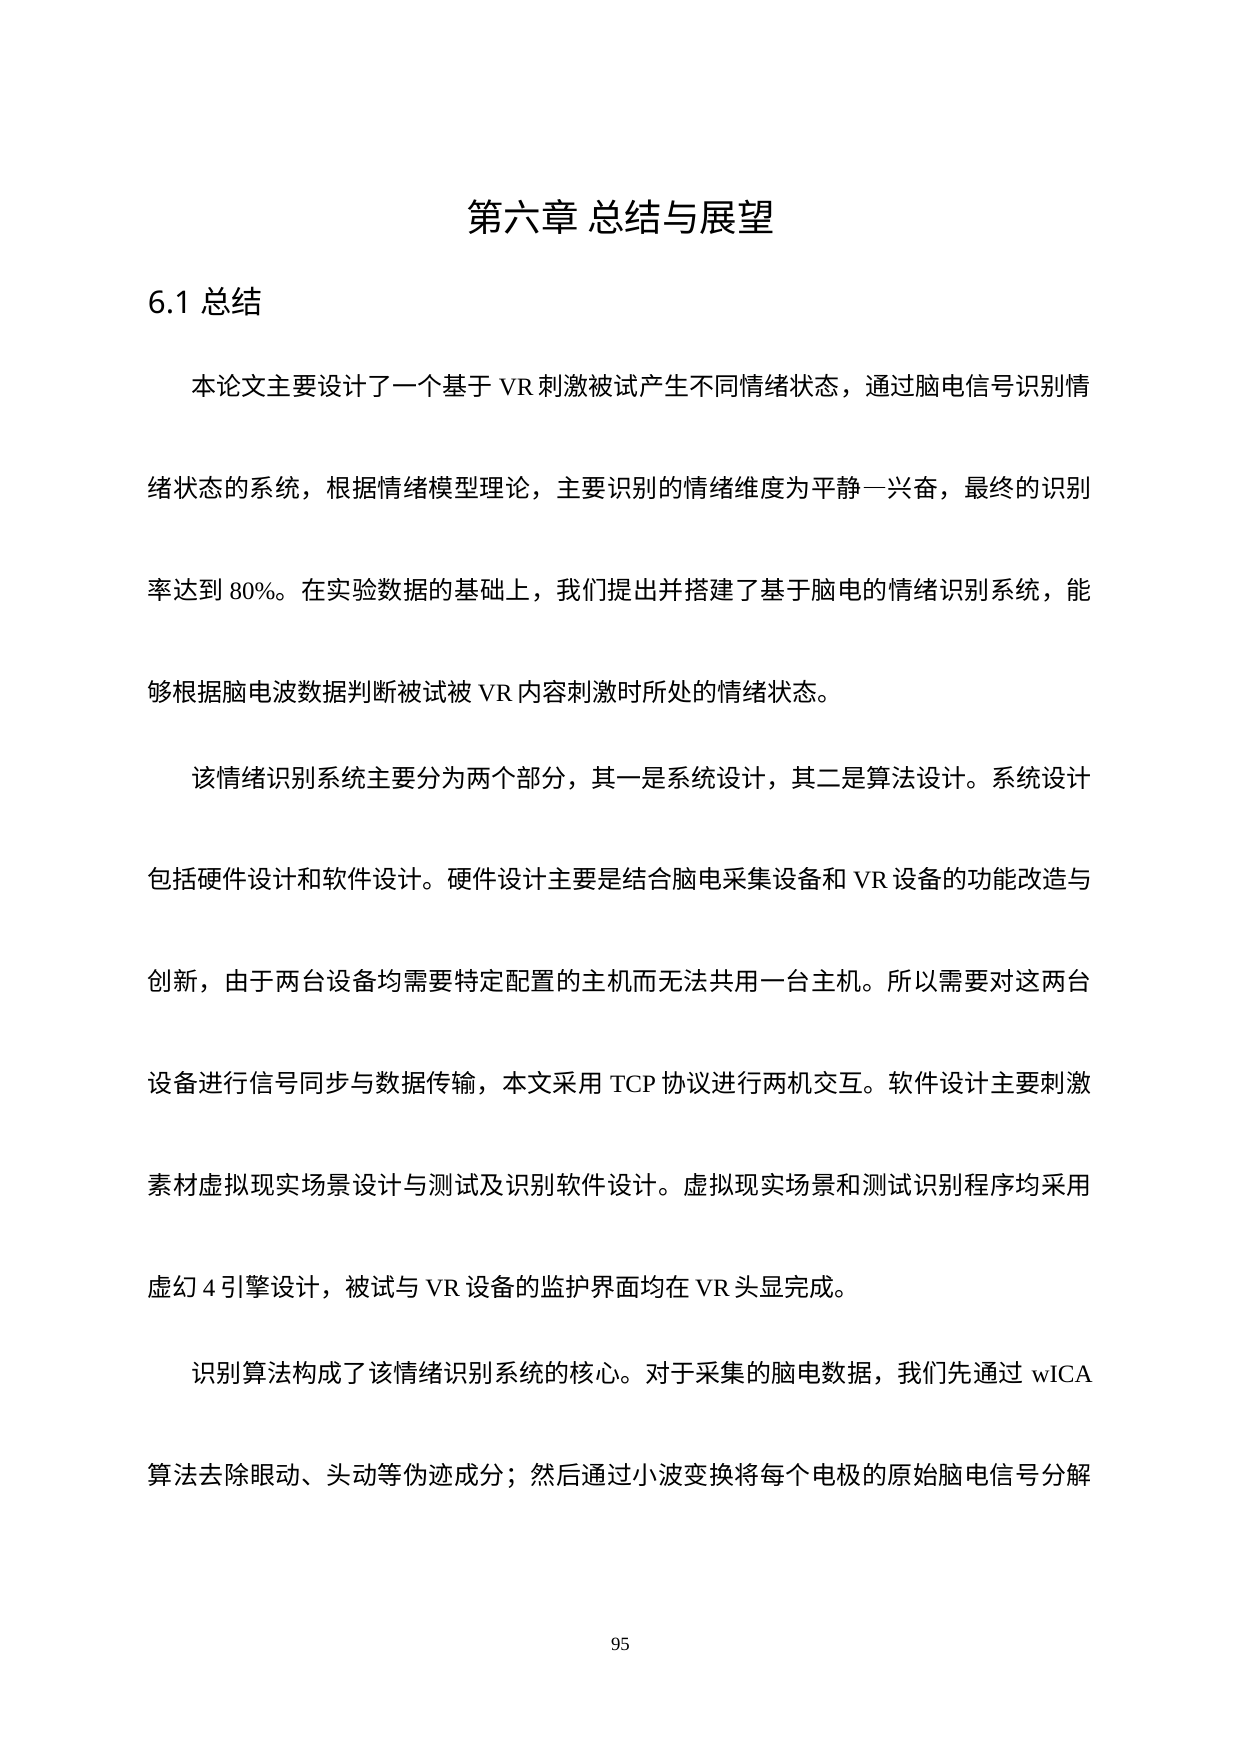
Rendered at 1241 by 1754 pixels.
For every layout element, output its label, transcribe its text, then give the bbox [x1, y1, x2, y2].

text 该情绪识别系统主要分为两个部分，其一是系统设计，其二是算法设计。系统设计包括硬件设计和软件设计。硬件设计主要是结合脑电采集设备和VR设备的功能改造与创新，由于两台设备均需要特定配置的主机而无法共用一台主机。所以需要对这两台设备进行信号同步与数据传输，本文采用TCP协议进行两机交互。软件设计主要刺激素材虚拟现实场景设计与测试及识别软件设计。虚拟现实场景和测试识别程序均采用虚幻4引擎设计，被试与VR设备的监护界面均在VR头显完成。 [148, 742, 1092, 1319]
subtitle 第六章 总结与展望 [148, 181, 1092, 249]
subtitle 6.1 总结 [148, 266, 1092, 334]
text 本论文主要设计了一个基于VR刺激被试产生不同情绪状态，通过脑电信号识别情绪状态的系统，根据情绪模型理论，主要识别的情绪维度为平静—兴奋，最终的识别率达到80%。在实验数据的基础上，我们提出并搭建了基于脑电的情绪识别系统，能够根据脑电波数据判断被试被VR内容刺激时所处的情绪状态。 [148, 351, 1092, 724]
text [148, 1338, 1092, 1507]
